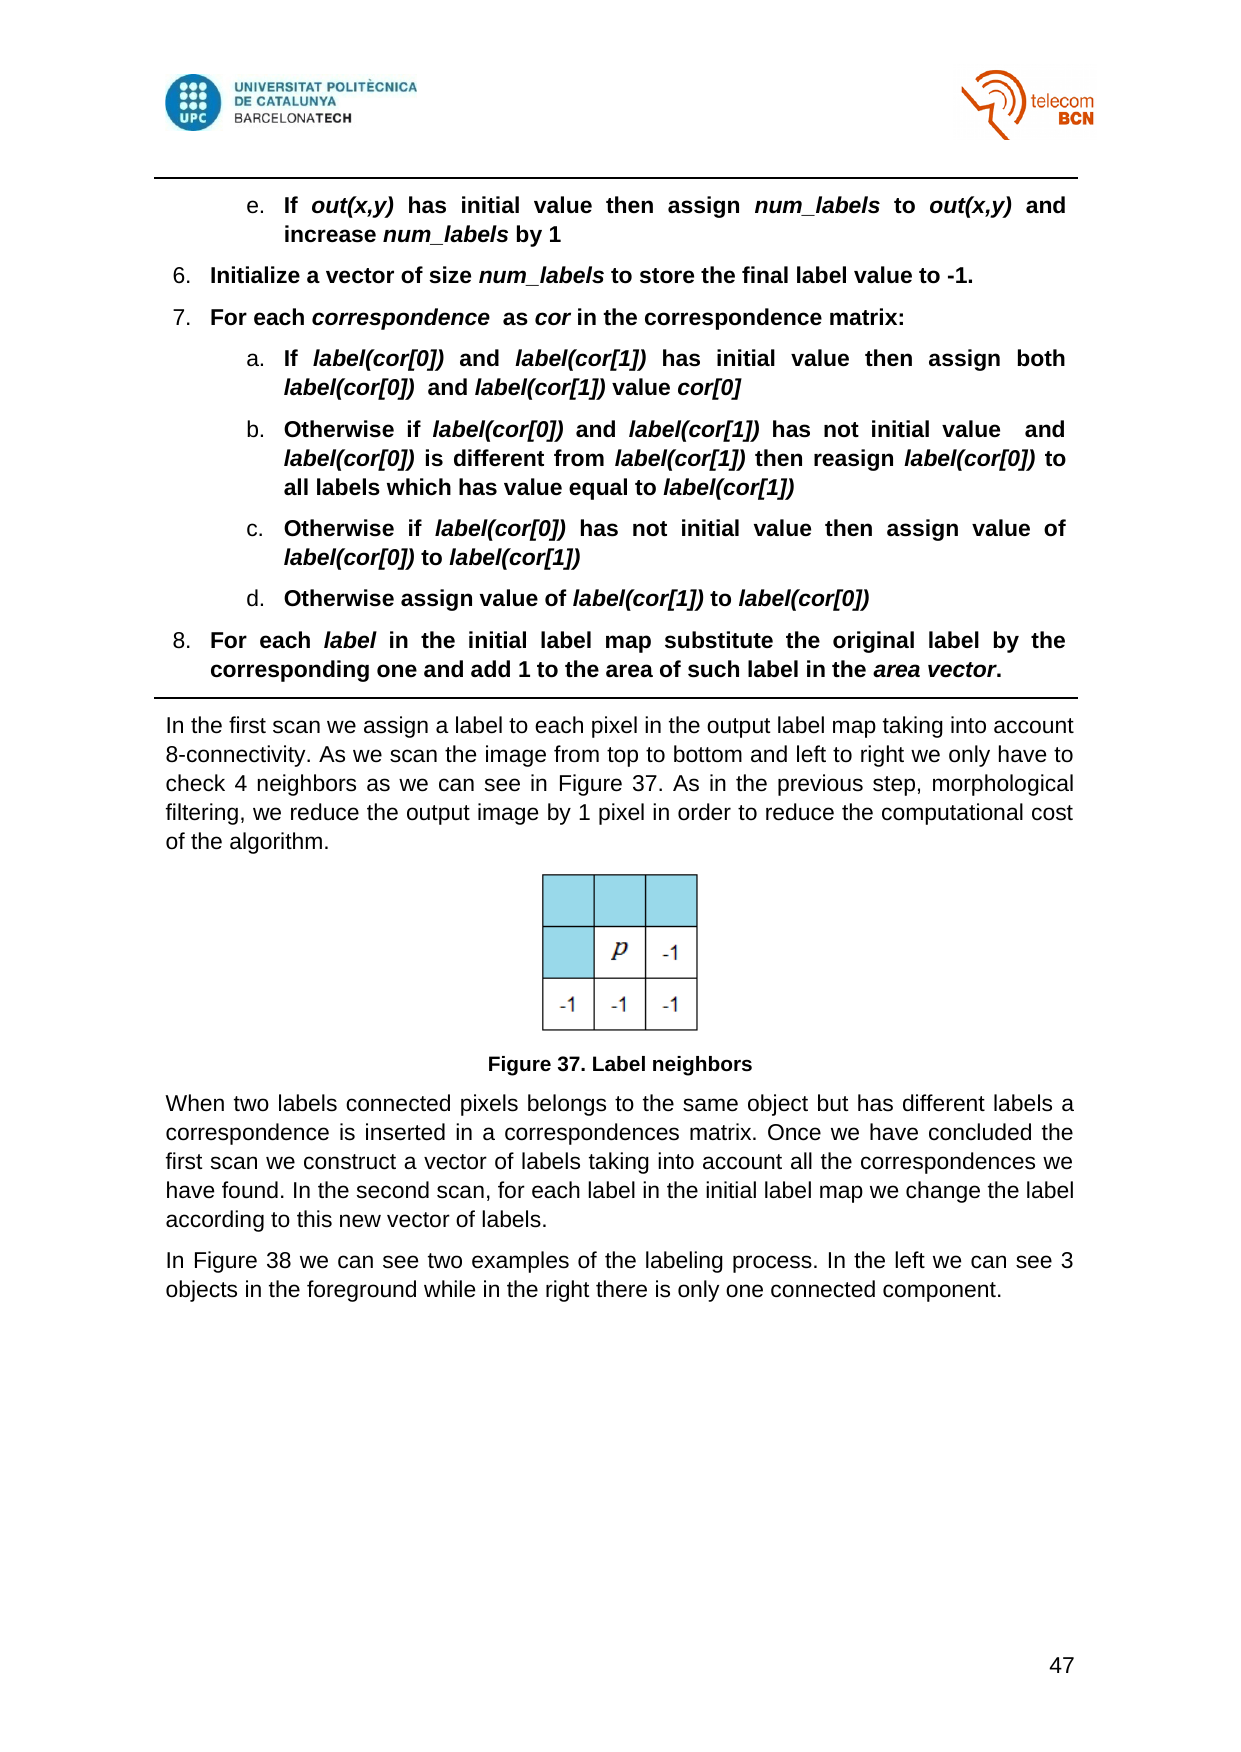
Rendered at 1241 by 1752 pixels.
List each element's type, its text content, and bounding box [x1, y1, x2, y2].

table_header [154, 179, 1078, 697]
text In Figure 38 we can see two examples of the labeling process. In the left we can see 3 objects in the foreground while in the right there is only one connected component. [165, 1247, 1075, 1303]
text When two labels connected pixels belongs to the same object but has different labels a correspondence is inserted in a correspondences matrix. Once we have concluded the first scan we construct a vector of labels taking into account all the correspondences we have found. In the second scan, for each label in the initial label map we change the label according to this new vector of labels. [165, 1090, 1075, 1232]
picture [165, 74, 417, 131]
picture [952, 64, 1097, 140]
picture [536, 869, 704, 1037]
text In the first scan we assign a label to each pixel in the output label map taking into account 8-connectivity. As we scan the image from top to bottom and left to right we only have to check 4 neighbors as we can see in Figure 37. As in the previous step, morphological filtering, we reduce the output image by 1 pixel in order to reduce the computational cost of the algorithm. [165, 712, 1075, 854]
